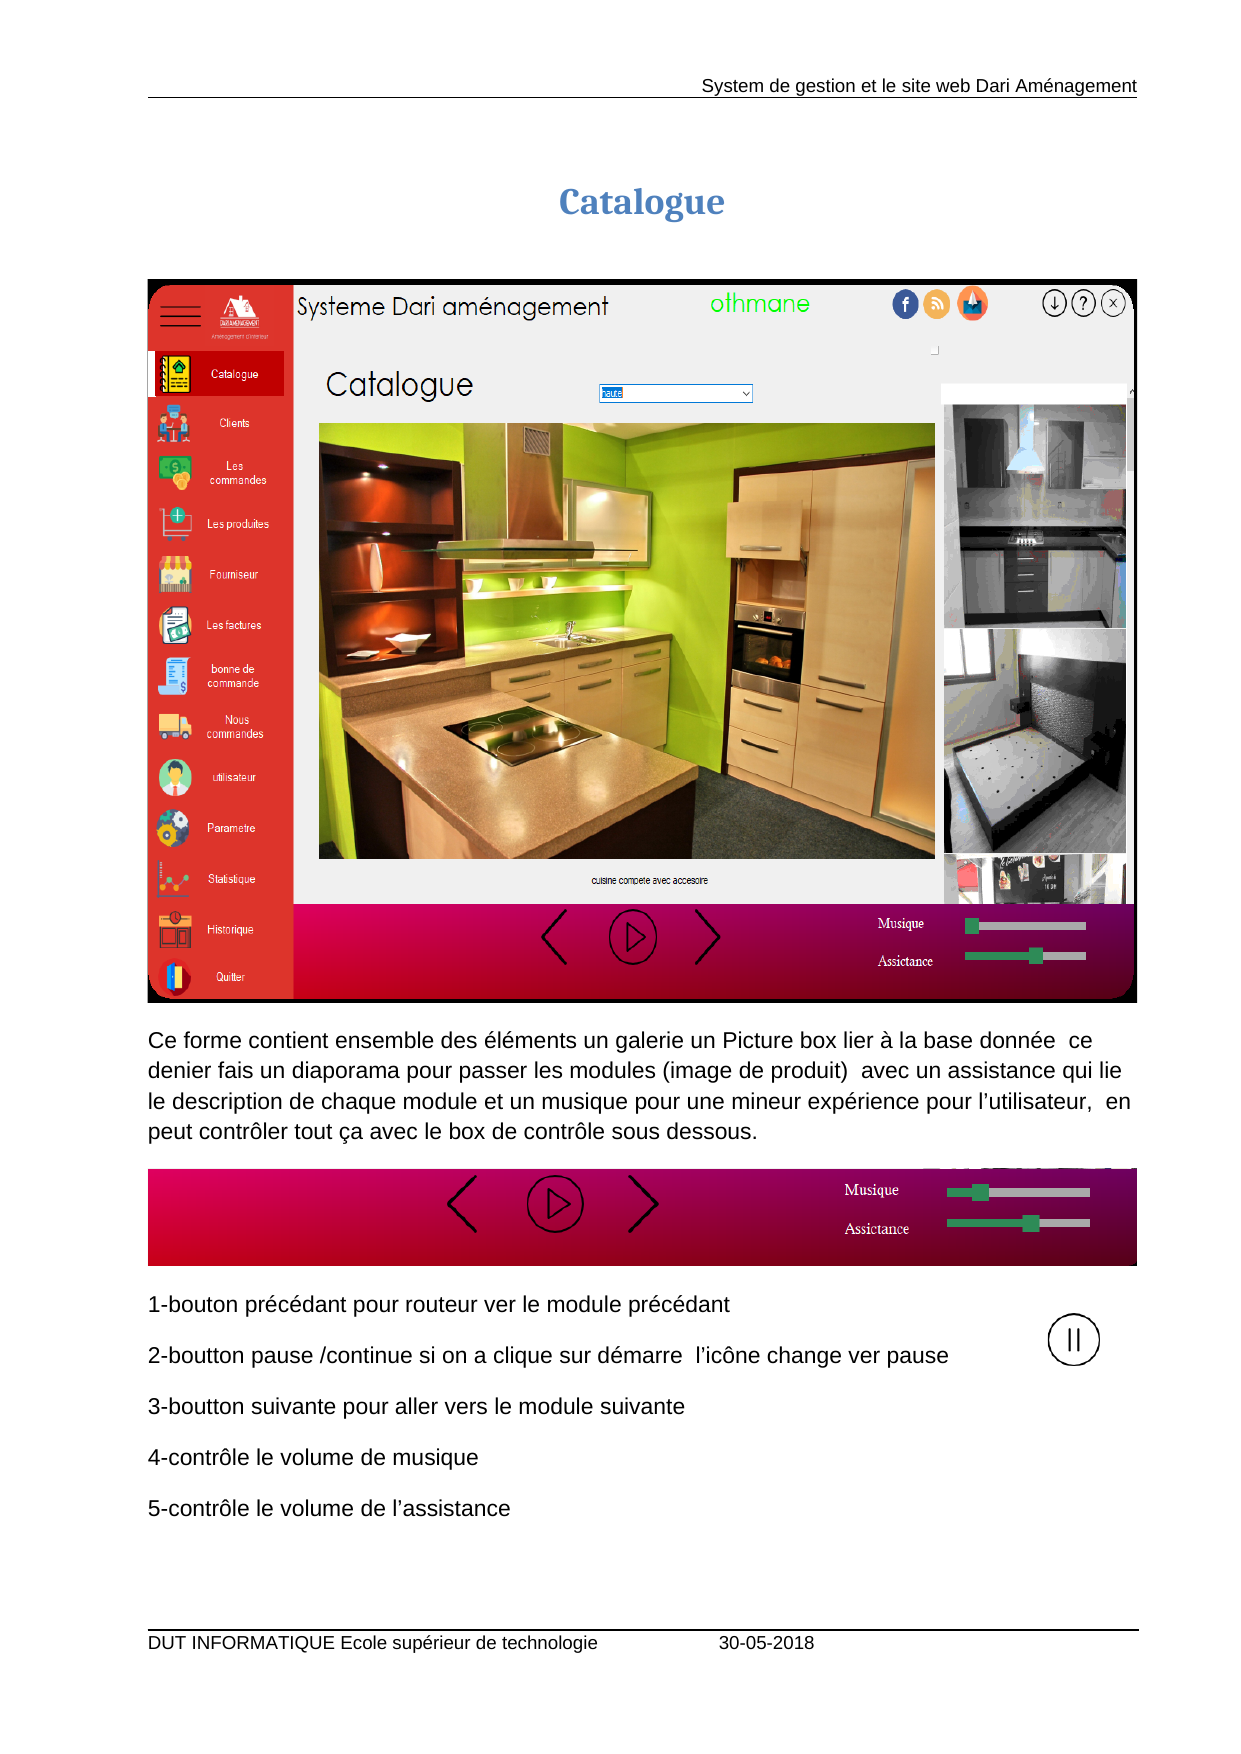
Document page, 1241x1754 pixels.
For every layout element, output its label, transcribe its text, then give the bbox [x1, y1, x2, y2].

text 2-boutton pause /continue si on a clique sur démarre l’icône change ver pause [148, 1342, 1137, 1368]
text Ce forme contient ensemble des éléments un galerie un Picture box lier à la base donnée ce denier fais un diaporama pour passer les modules (image de produit) avec un assistance qui lie le description de chaque module et un musique pour une mineur expérience pour l’utilisateur, en peut contrôler tout ça avec le box de contrôle sous dessous. [148, 1027, 1137, 1144]
text 3-boutton suivante pour aller vers le module suivante [148, 1393, 1137, 1419]
picture [147, 1168, 1137, 1266]
subtitle Catalogue [148, 181, 1137, 224]
text 1-bouton précédant pour routeur ver le module précédant [148, 1291, 1137, 1317]
picture [147, 279, 1138, 1003]
text 4-contrôle le volume de musique [148, 1444, 1137, 1470]
picture [1047, 1313, 1100, 1366]
text 5-contrôle le volume de l’assistance [148, 1495, 1137, 1521]
